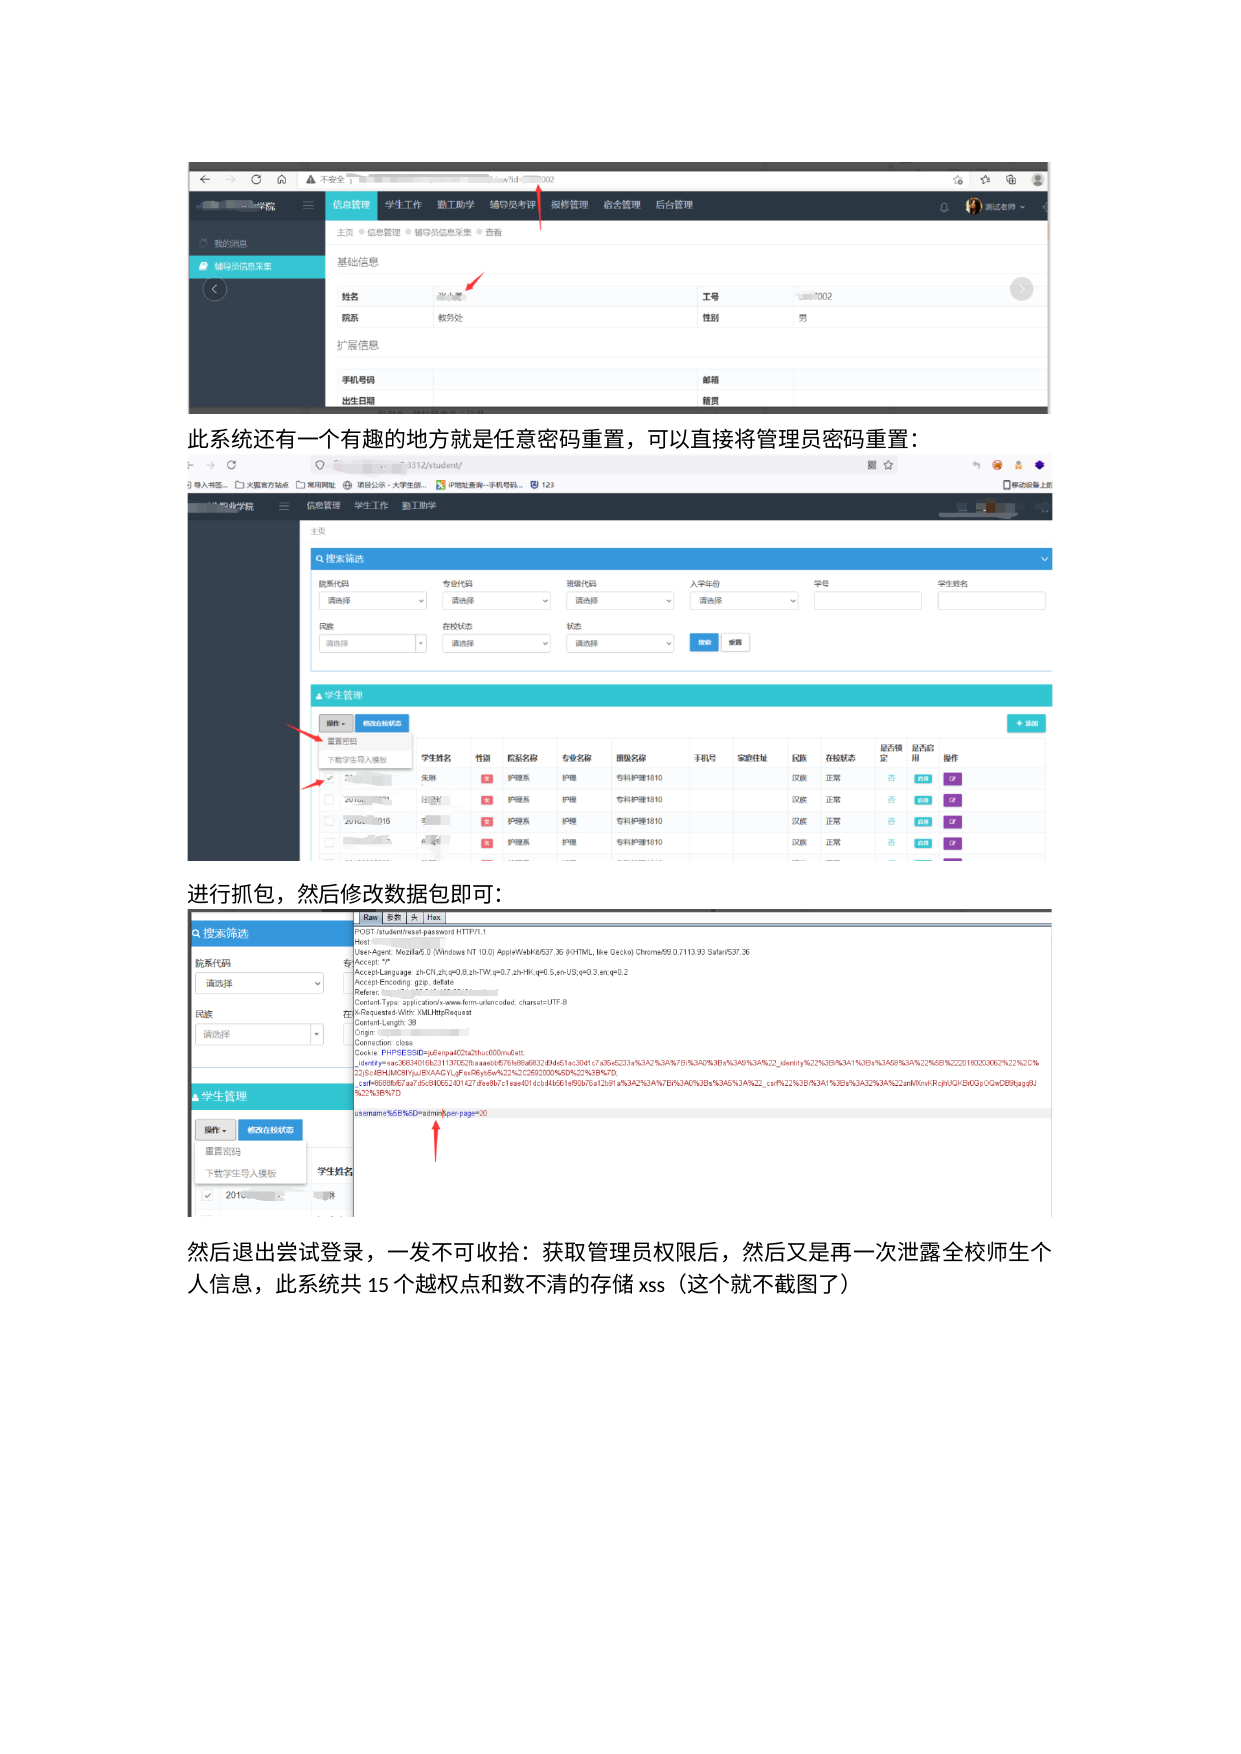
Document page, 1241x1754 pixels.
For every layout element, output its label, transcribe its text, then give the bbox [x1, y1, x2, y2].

list 进行抓包，然后修改数据包即可： [187, 877, 1053, 909]
picture [187, 454, 1053, 861]
picture [187, 162, 1052, 414]
picture [187, 909, 1052, 1217]
list 然后退出尝试登录，一发不可收拾：获取管理员权限后，然后又是再一次泄露全校师生个人信息，此系统共15个越权点和数不清的存储xss（这个就不截图了） [187, 1234, 1053, 1299]
list 此系统还有一个有趣的地方就是任意密码重置，可以直接将管理员密码重置： [187, 422, 1053, 454]
